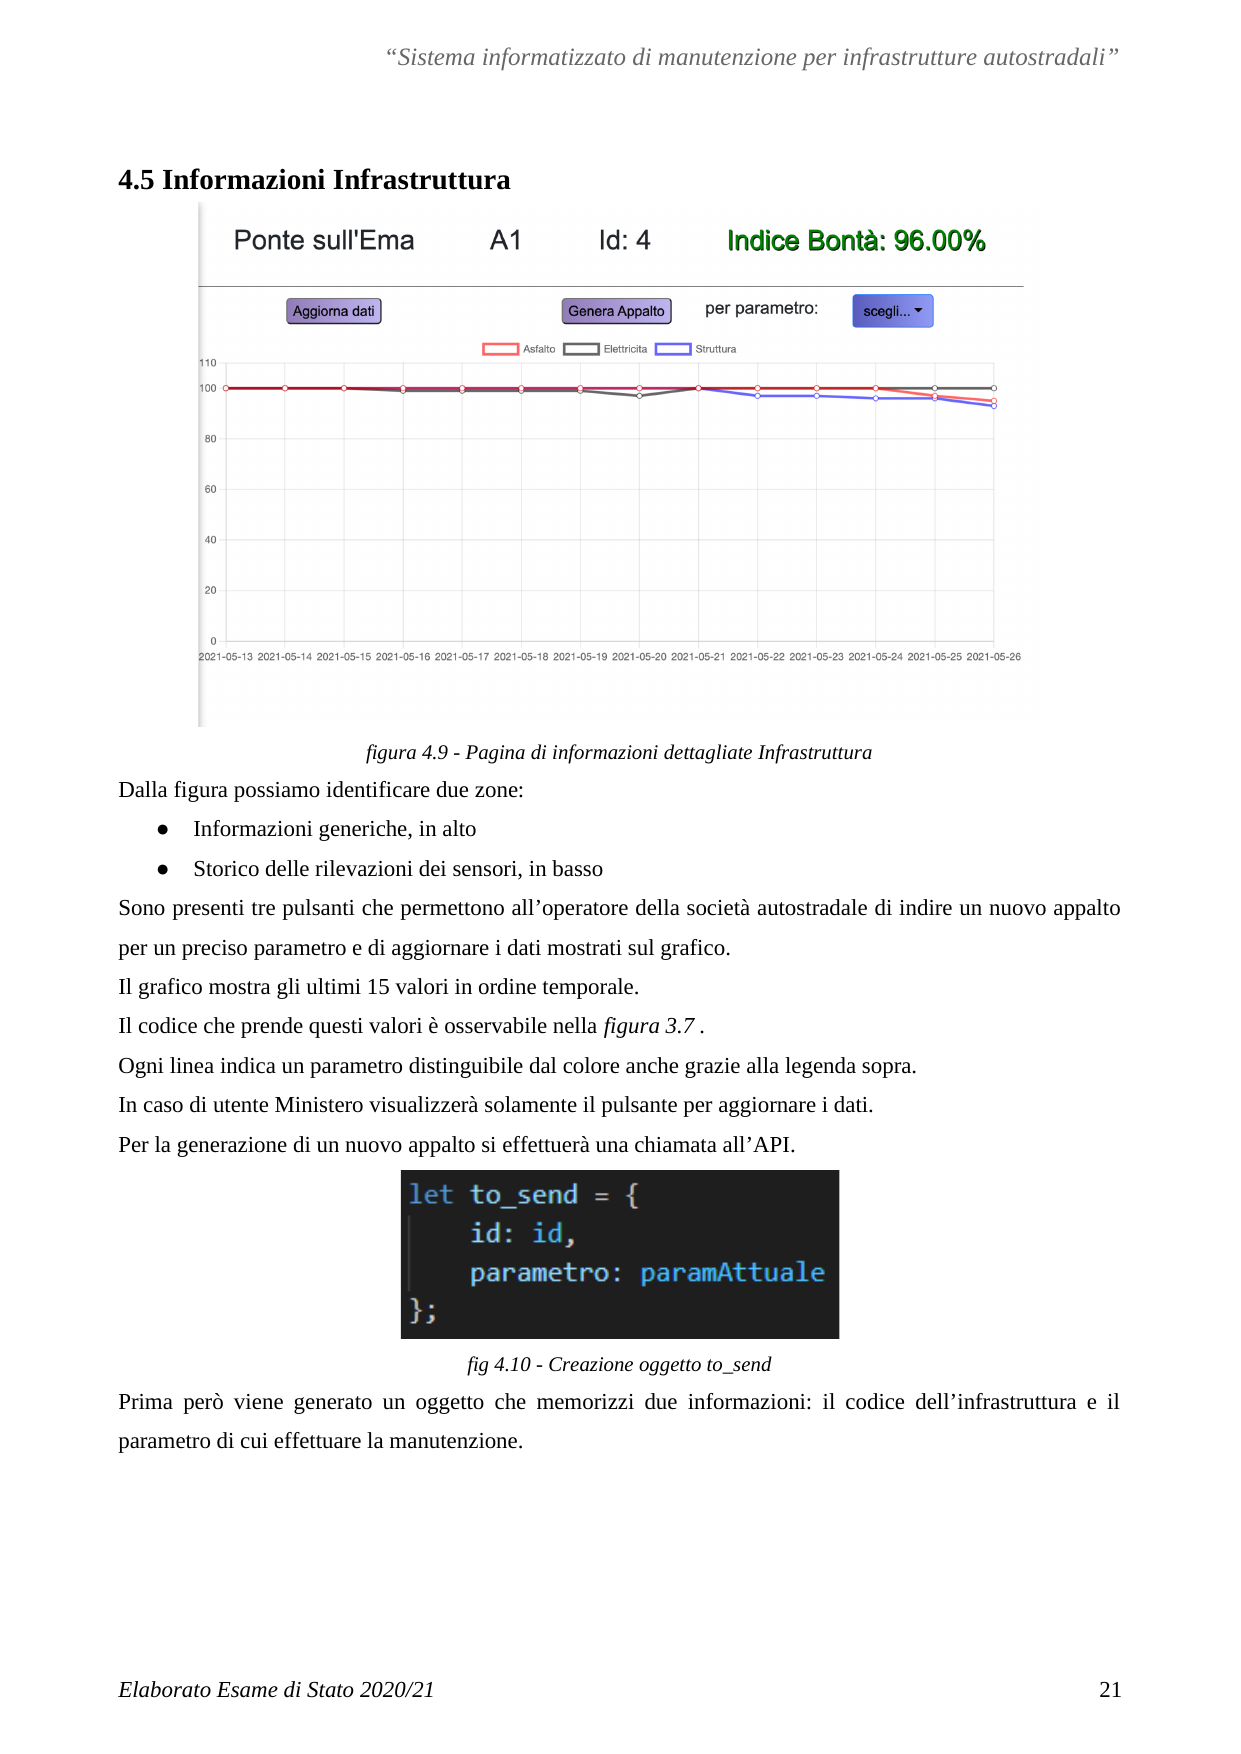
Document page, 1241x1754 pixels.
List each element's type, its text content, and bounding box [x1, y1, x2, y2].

list Informazioni generiche, in alto [156, 815, 1122, 842]
subtitle 4.5 Informazioni Infrastruttura [118, 162, 1122, 196]
picture [198, 202, 1042, 727]
text Per la generazione di un nuovo appalto si effettuerà una chiamata all’API. [118, 1131, 1122, 1157]
text Dalla figura possiamo identificare due zone: [118, 776, 1122, 802]
list Storico delle rilevazioni dei sensori, in basso [156, 855, 1122, 881]
text Ogni linea indica un parametro distinguibile dal colore anche grazie alla legenda sopra. [118, 1052, 1122, 1078]
text figura 4.9 - Pagina di informazioni dettagliate Infrastruttura [118, 740, 1122, 764]
picture [400, 1170, 840, 1339]
text Sono presenti tre pulsanti che permettono all’operatore della società autostradale di indire un nuovo appalto per un preciso parametro e di aggiornare i dati mostrati sul grafico. [118, 894, 1122, 960]
text Il grafico mostra gli ultimi 15 valori in ordine temporale. [118, 973, 1122, 999]
text Il codice che prende questi valori è osservabile nella figura 3.7 . [118, 1013, 1122, 1039]
text fig 4.10 - Creazione oggetto to_send [118, 1352, 1122, 1376]
text Prima però viene generato un oggetto che memorizzi due informazioni: il codice dell’infrastruttura e il parametro di cui effettuare la manutenzione. [118, 1388, 1122, 1454]
text In caso di utente Ministero visualizzerà solamente il pulsante per aggiornare i dati. [118, 1092, 1122, 1118]
